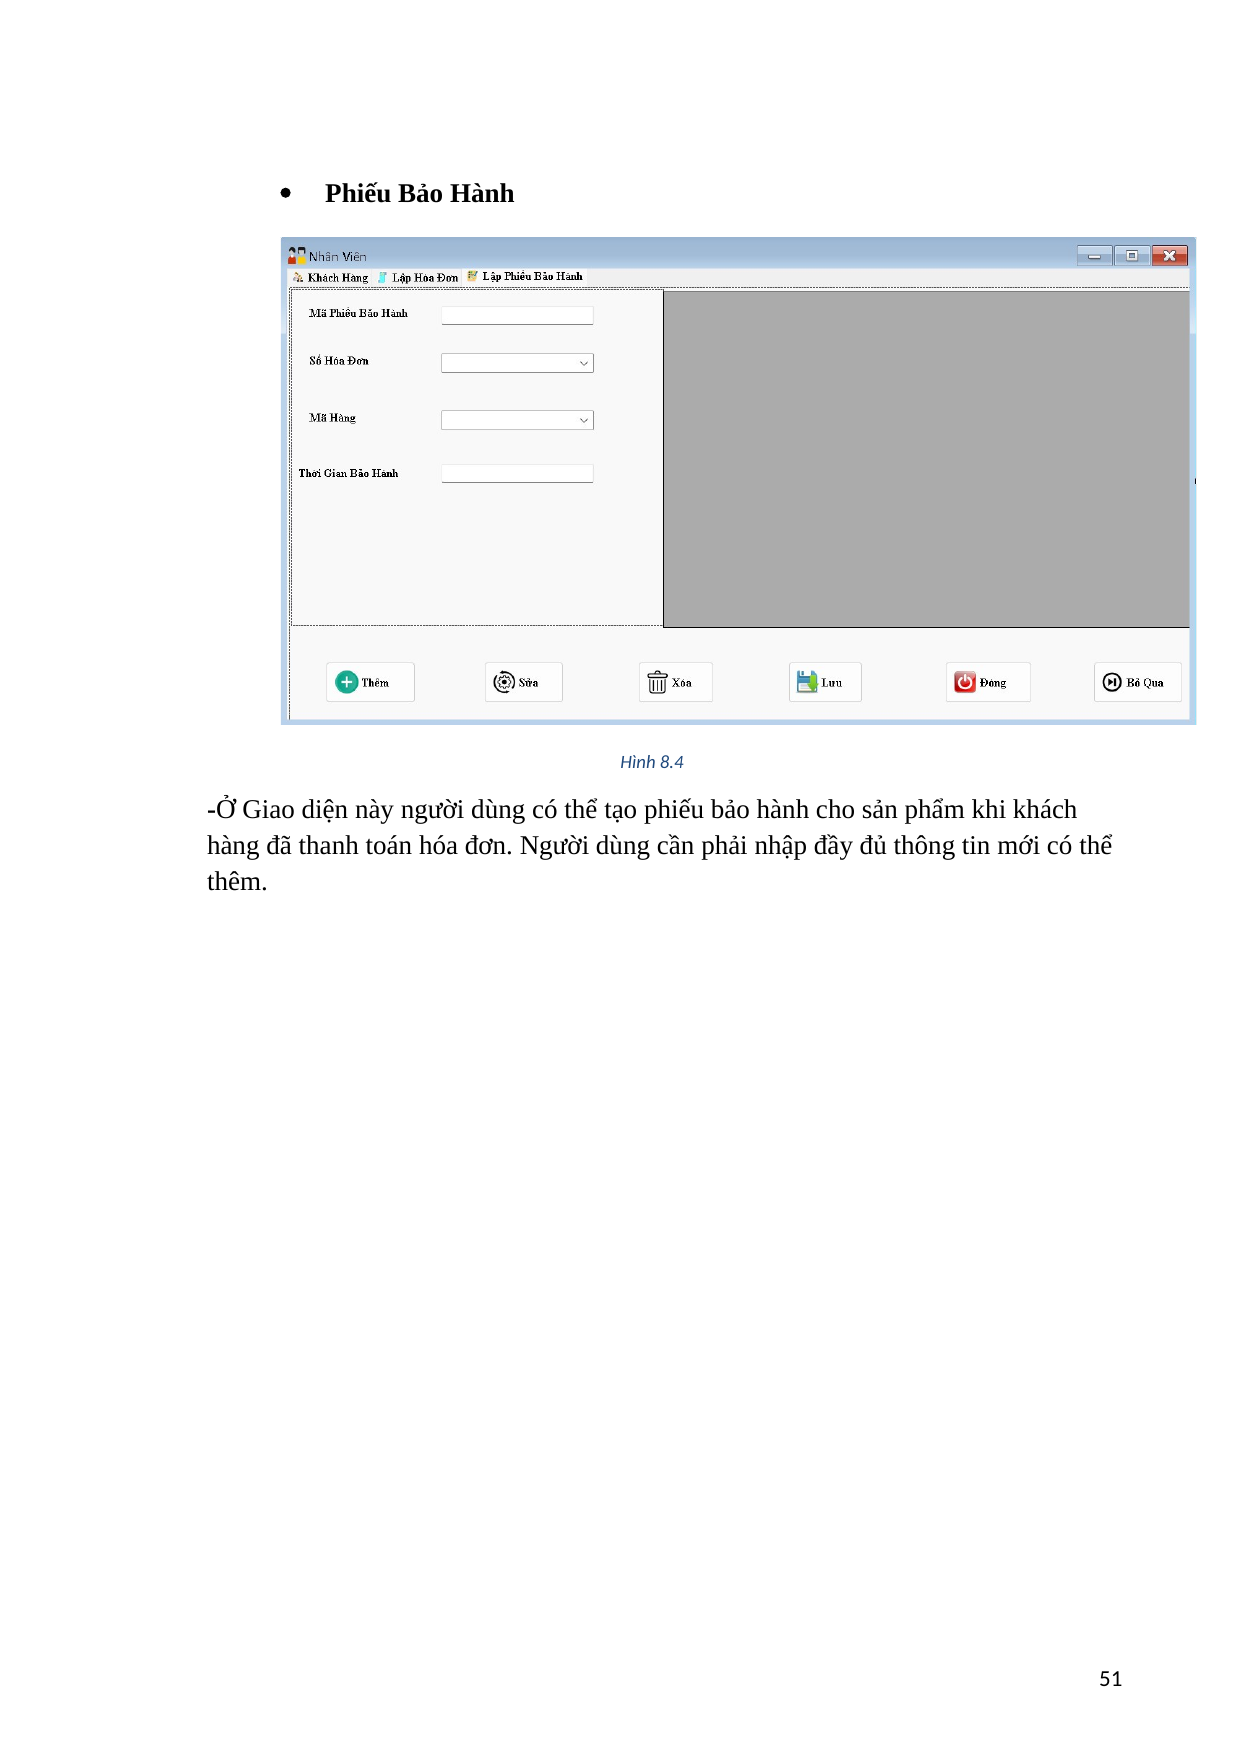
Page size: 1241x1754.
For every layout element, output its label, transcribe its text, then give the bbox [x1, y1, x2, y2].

text -Ở Giao diện này người dùng có thể tạo phiếu bảo hành cho sản phẩm khi khách hàng đã thanh toán hóa đơn. Người dùng cần phải nhập đầy đủ thông tin mới có thể thêm. [207, 794, 1122, 896]
list Phiếu Bảo Hành [281, 177, 1122, 208]
text Hình 8.4 [207, 750, 1122, 773]
picture [280, 237, 1197, 725]
